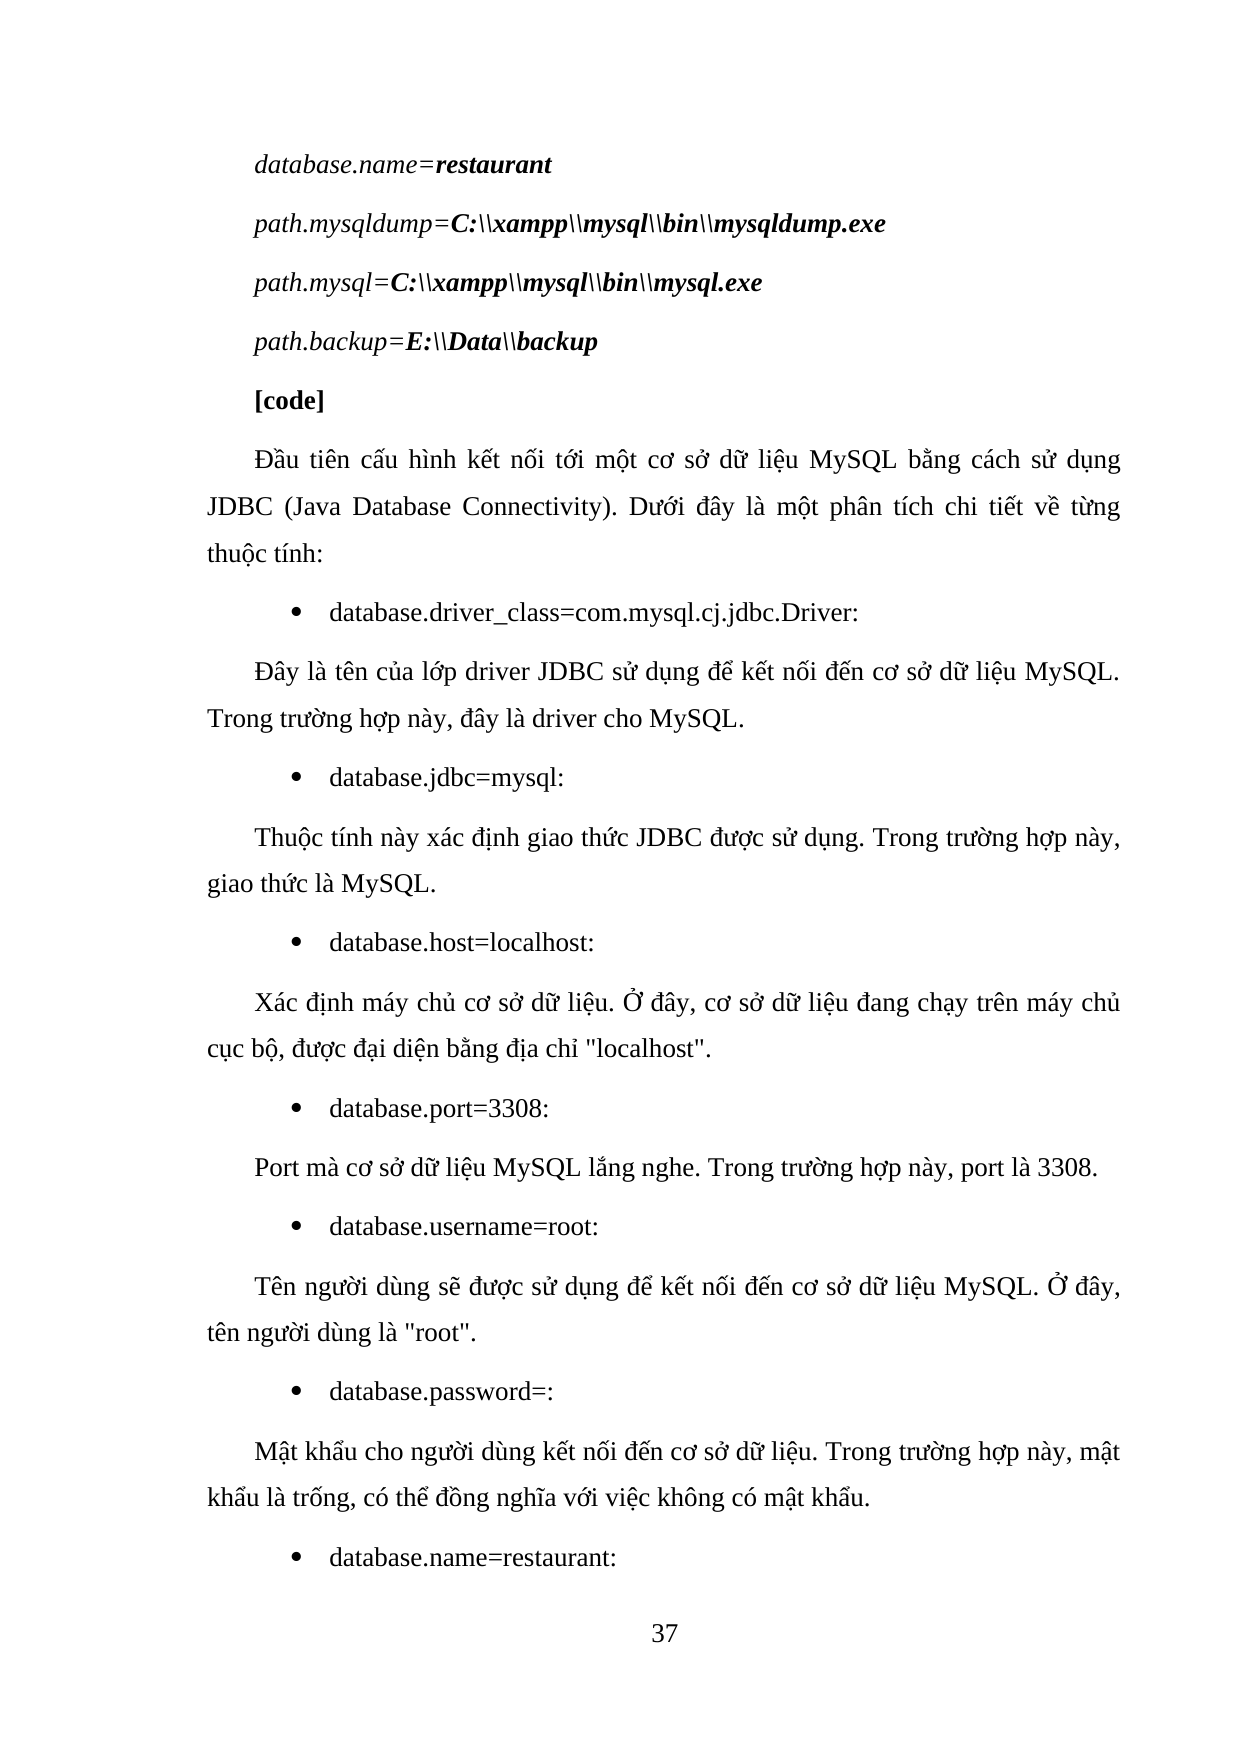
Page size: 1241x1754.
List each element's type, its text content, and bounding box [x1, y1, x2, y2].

text Tên người dùng sẽ được sử dụng để kết nối đến cơ sở dữ liệu MySQL. Ở đây, tên người dùng là "root". [207, 1269, 1122, 1347]
list database.driver_class=com.mysql.cj.jdbc.Driver: [292, 596, 1122, 627]
list database.password=: [292, 1375, 1122, 1407]
text path.mysqldump=C:\\xampp\\mysql\\bin\\mysqldump.exe [207, 207, 1122, 238]
list database.name=restaurant: [292, 1541, 1122, 1572]
text path.backup=E:\\Data\\backup [207, 325, 1122, 356]
list database.port=3308: [292, 1092, 1122, 1123]
text Đây là tên của lớp driver JDBC sử dụng để kết nối đến cơ sở dữ liệu MySQL. Trong trường hợp này, đây là driver cho MySQL. [207, 655, 1122, 733]
text [code] [207, 384, 1122, 416]
list database.username=root: [292, 1210, 1122, 1241]
text Thuộc tính này xác định giao thức JDBC được sử dụng. Trong trường hợp này, giao thức là MySQL. [207, 821, 1122, 898]
text Mật khẩu cho người dùng kết nối đến cơ sở dữ liệu. Trong trường hợp này, mật khẩu là trống, có thể đồng nghĩa với việc không có mật khẩu. [207, 1435, 1122, 1513]
list database.host=localhost: [292, 926, 1122, 958]
text Port mà cơ sở dữ liệu MySQL lắng nghe. Trong trường hợp này, port là 3308. [207, 1151, 1122, 1182]
text path.mysql=C:\\xampp\\mysql\\bin\\mysql.exe [207, 266, 1122, 297]
text Xác định máy chủ cơ sở dữ liệu. Ở đây, cơ sở dữ liệu đang chạy trên máy chủ cục bộ, được đại diện bằng địa chỉ "localhost". [207, 986, 1122, 1064]
list database.jdbc=mysql: [292, 761, 1122, 792]
text Đầu tiên cấu hình kết nối tới một cơ sở dữ liệu MySQL bằng cách sử dụng JDBC (Java Database Connectivity). Dưới đây là một phân tích chi tiết về từng thuộc tính: [207, 443, 1122, 568]
text database.name=restaurant [207, 148, 1122, 179]
